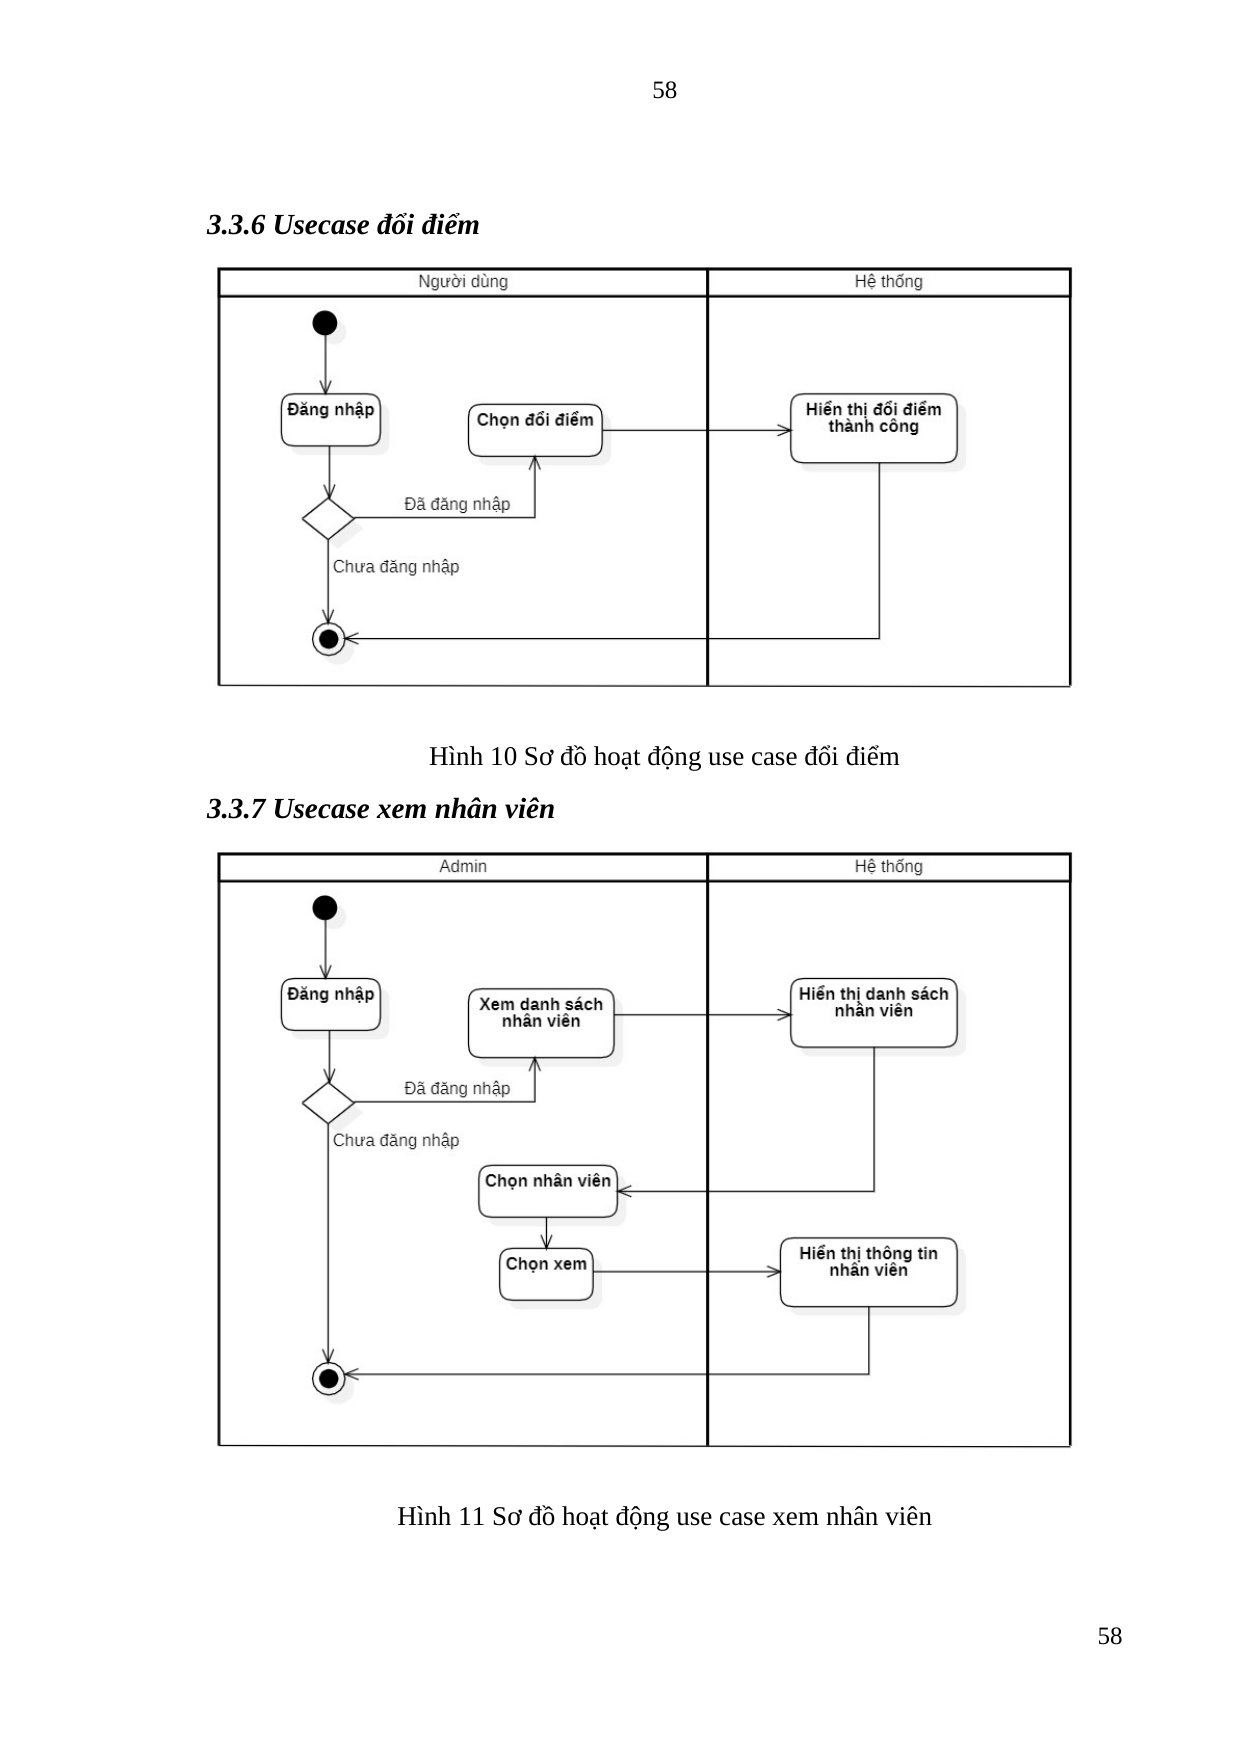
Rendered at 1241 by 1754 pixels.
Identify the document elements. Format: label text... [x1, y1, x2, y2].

picture [206, 257, 1123, 740]
text 3.3.7 Usecase xem nhân viên [207, 792, 1132, 825]
text 3.3.6 Usecase đổi điểm [207, 207, 1132, 240]
picture [206, 841, 1123, 1500]
